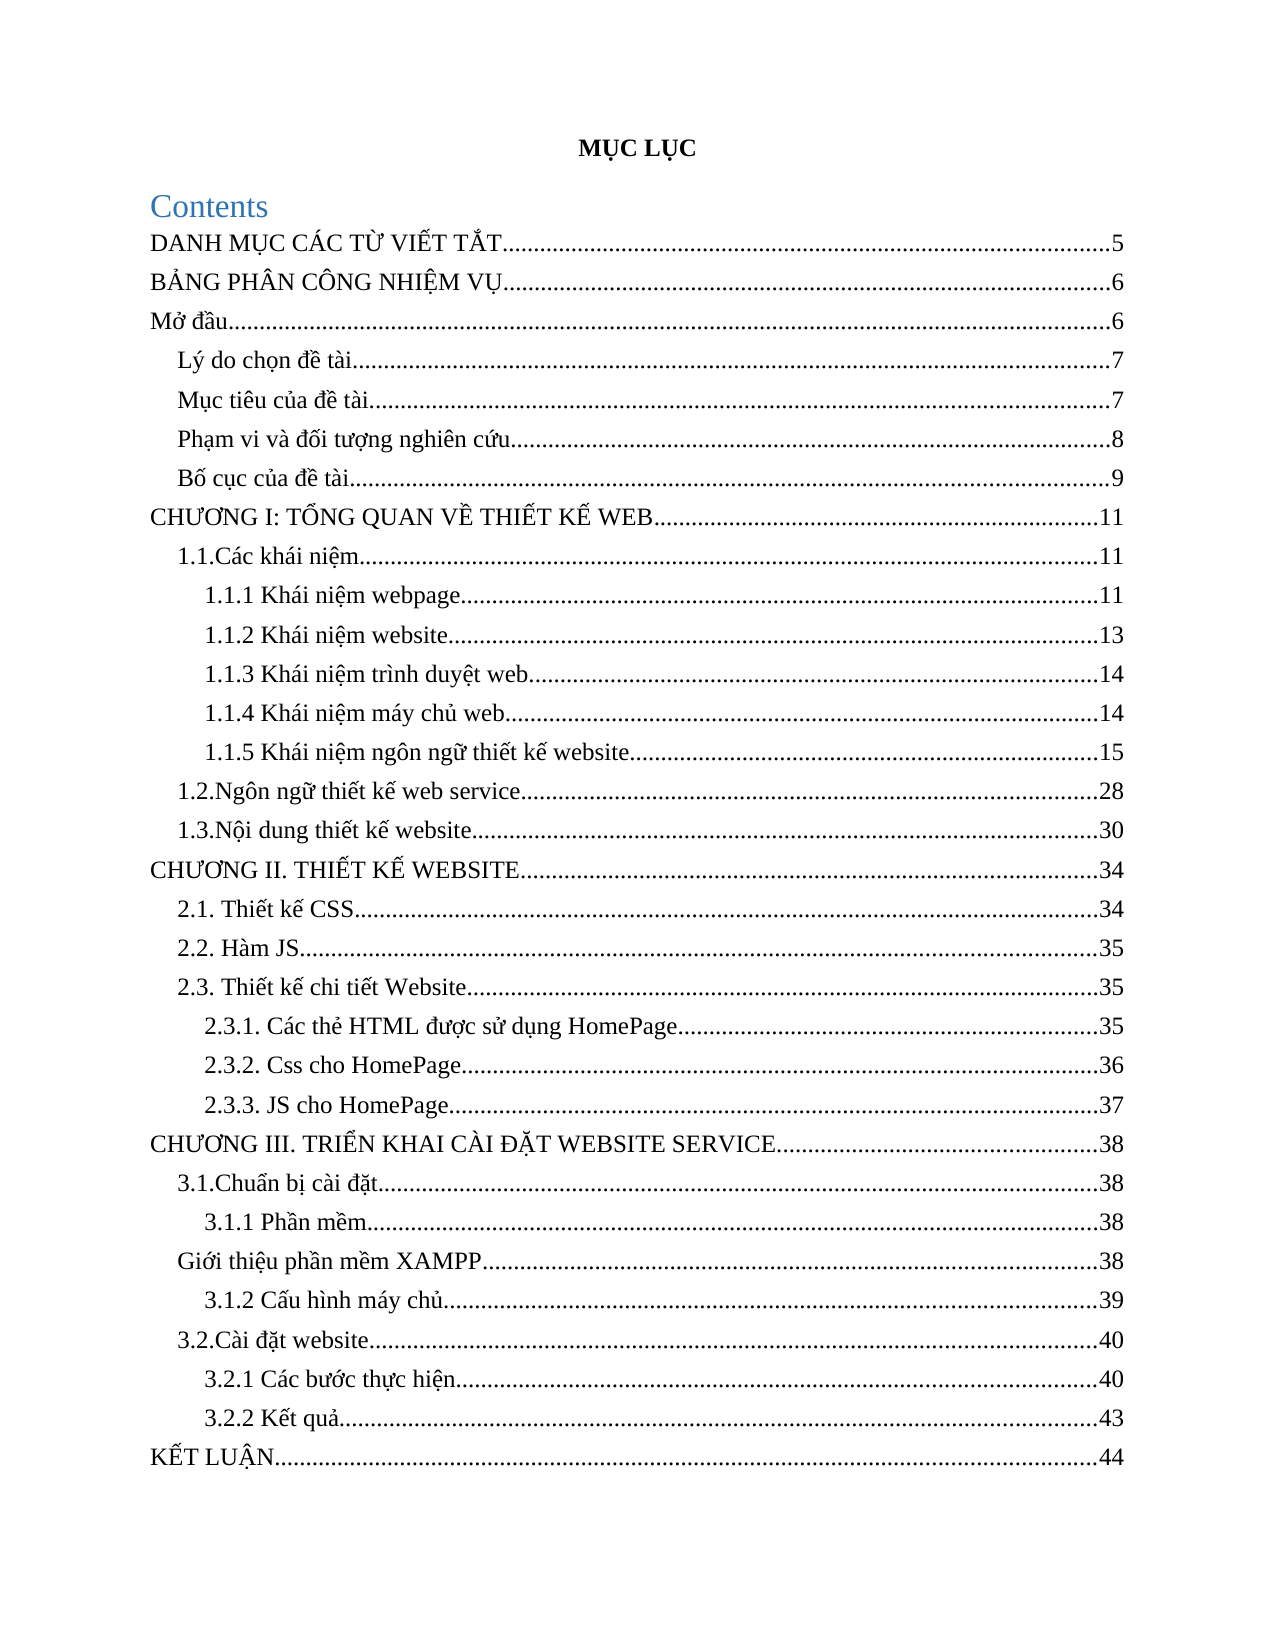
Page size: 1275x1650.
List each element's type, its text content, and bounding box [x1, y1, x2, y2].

text MỤC LỤC [150, 133, 1125, 162]
